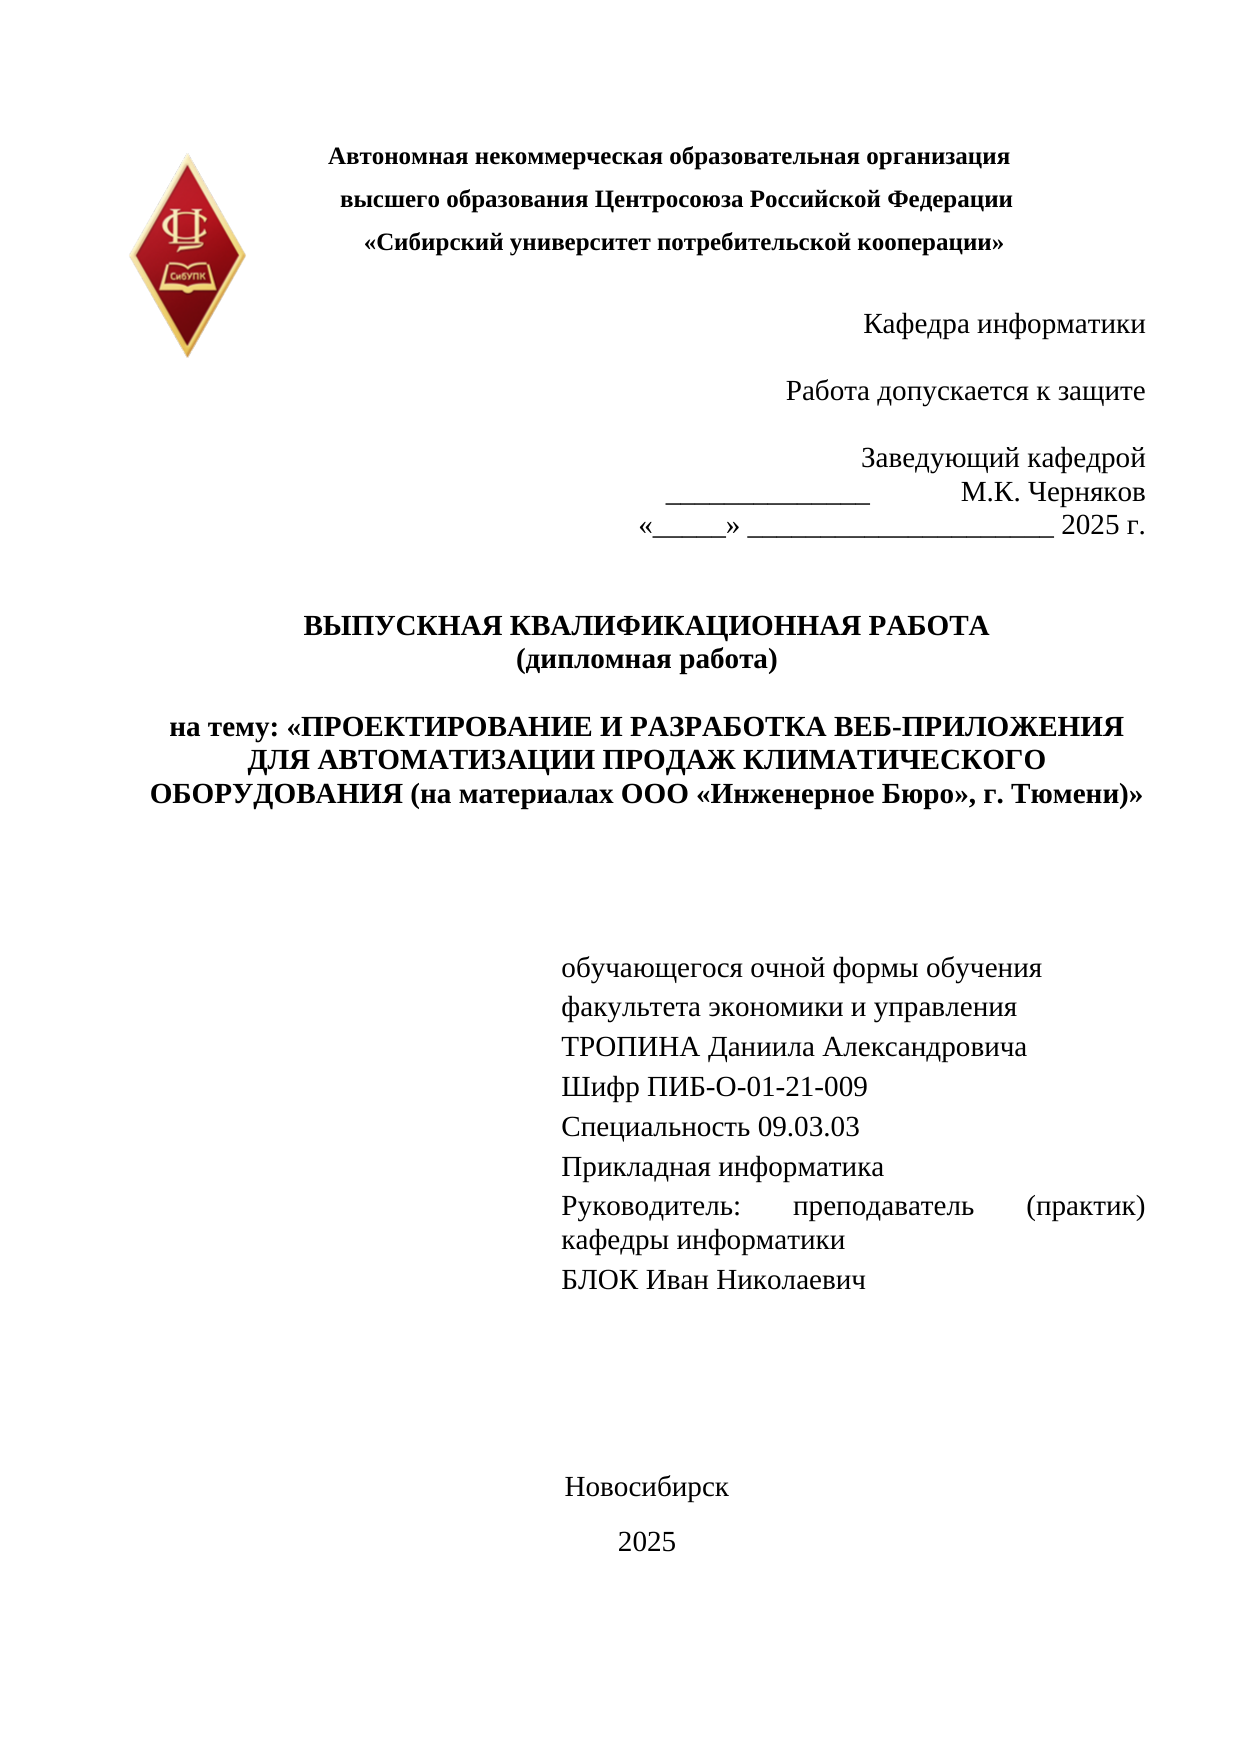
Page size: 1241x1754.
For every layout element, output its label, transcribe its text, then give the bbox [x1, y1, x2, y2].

table_header Автономная некоммерческая образовательная организация высшего образования Центросоюза Российской Федерации «Сибирский университет потребительской кооперации» [266, 141, 1084, 273]
text обучающегося очной формы обучения [561, 950, 1146, 983]
text Специальность 09.03.03 [561, 1109, 1146, 1142]
text Кафедра информатики [148, 306, 1146, 340]
picture [105, 273, 270, 371]
table_header [59, 141, 266, 273]
text Шифр ПИБ-О-01-21-009 [561, 1069, 1146, 1103]
text БЛОК Иван Николаевич [561, 1262, 1146, 1295]
text (дипломная работа) [148, 642, 1146, 675]
text Новосибирск [148, 1469, 1146, 1503]
text «_____» _____________________ 2025 г. [148, 507, 1146, 541]
text на тему: «ПРОЕКТИРОВАНИЕ И РАЗРАБОТКА ВЕБ-ПРИЛОЖЕНИЯ ДЛЯ АВТОМАТИЗАЦИИ ПРОДАЖ КЛИМАТИЧЕСКОГО ОБОРУДОВАНИЯ (на материалах ООО «Инженерное Бюро», г. Тюмени)» [148, 709, 1146, 809]
text ВЫПУСКНАЯ КВАЛИФИКАЦИОННАЯ РАБОТА [148, 608, 1146, 642]
text ТРОПИНА Даниила Александровича [561, 1029, 1146, 1063]
text Руководитель: преподаватель (практик) кафедры информатики [561, 1188, 1146, 1256]
text Заведующий кафедрой [148, 440, 1146, 474]
text Прикладная информатика [561, 1149, 1146, 1182]
text факультета экономики и управления [561, 989, 1146, 1023]
text ______________ М.К. Черняков [148, 474, 1146, 507]
text 2025 [148, 1524, 1146, 1557]
text Работа допускается к защите [148, 373, 1146, 407]
